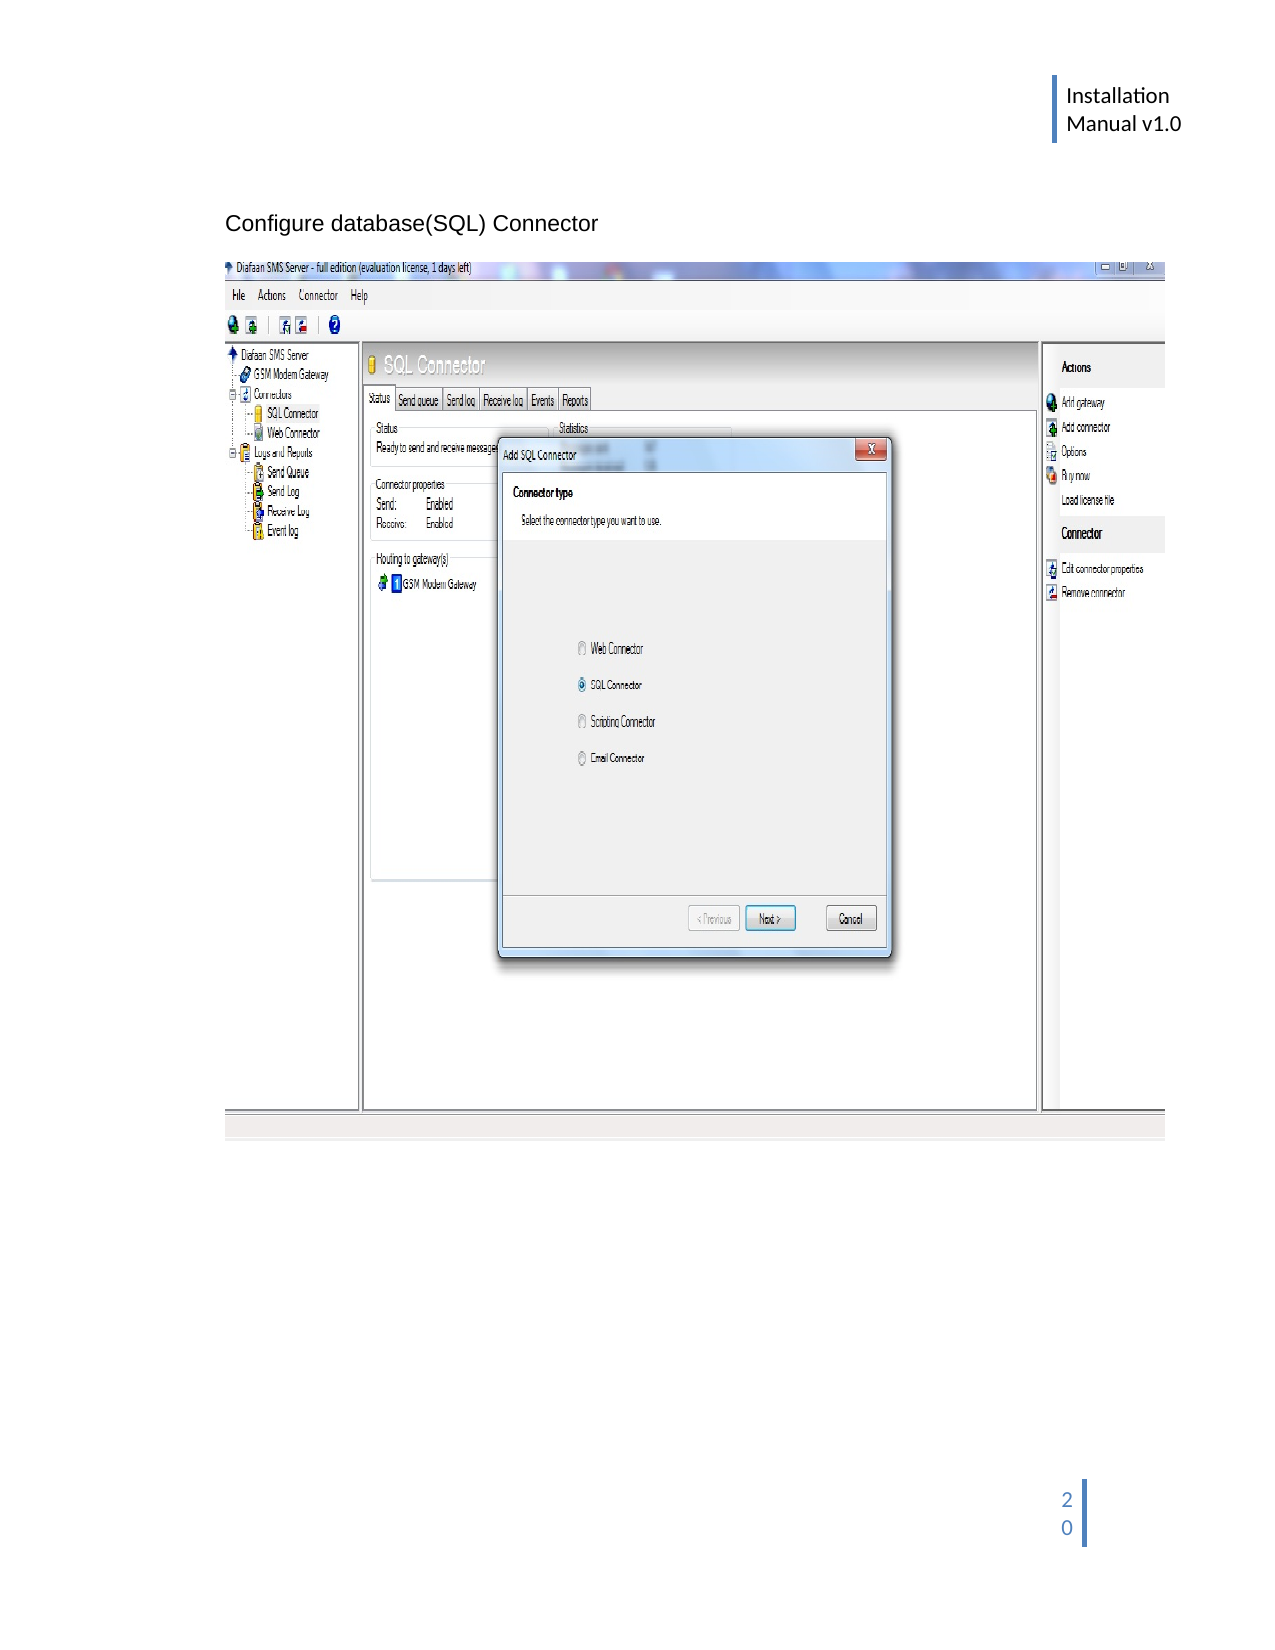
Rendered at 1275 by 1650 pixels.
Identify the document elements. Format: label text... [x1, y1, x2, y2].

picture [225, 262, 1165, 1141]
list Configure database(SQL) Connector [225, 209, 1125, 236]
